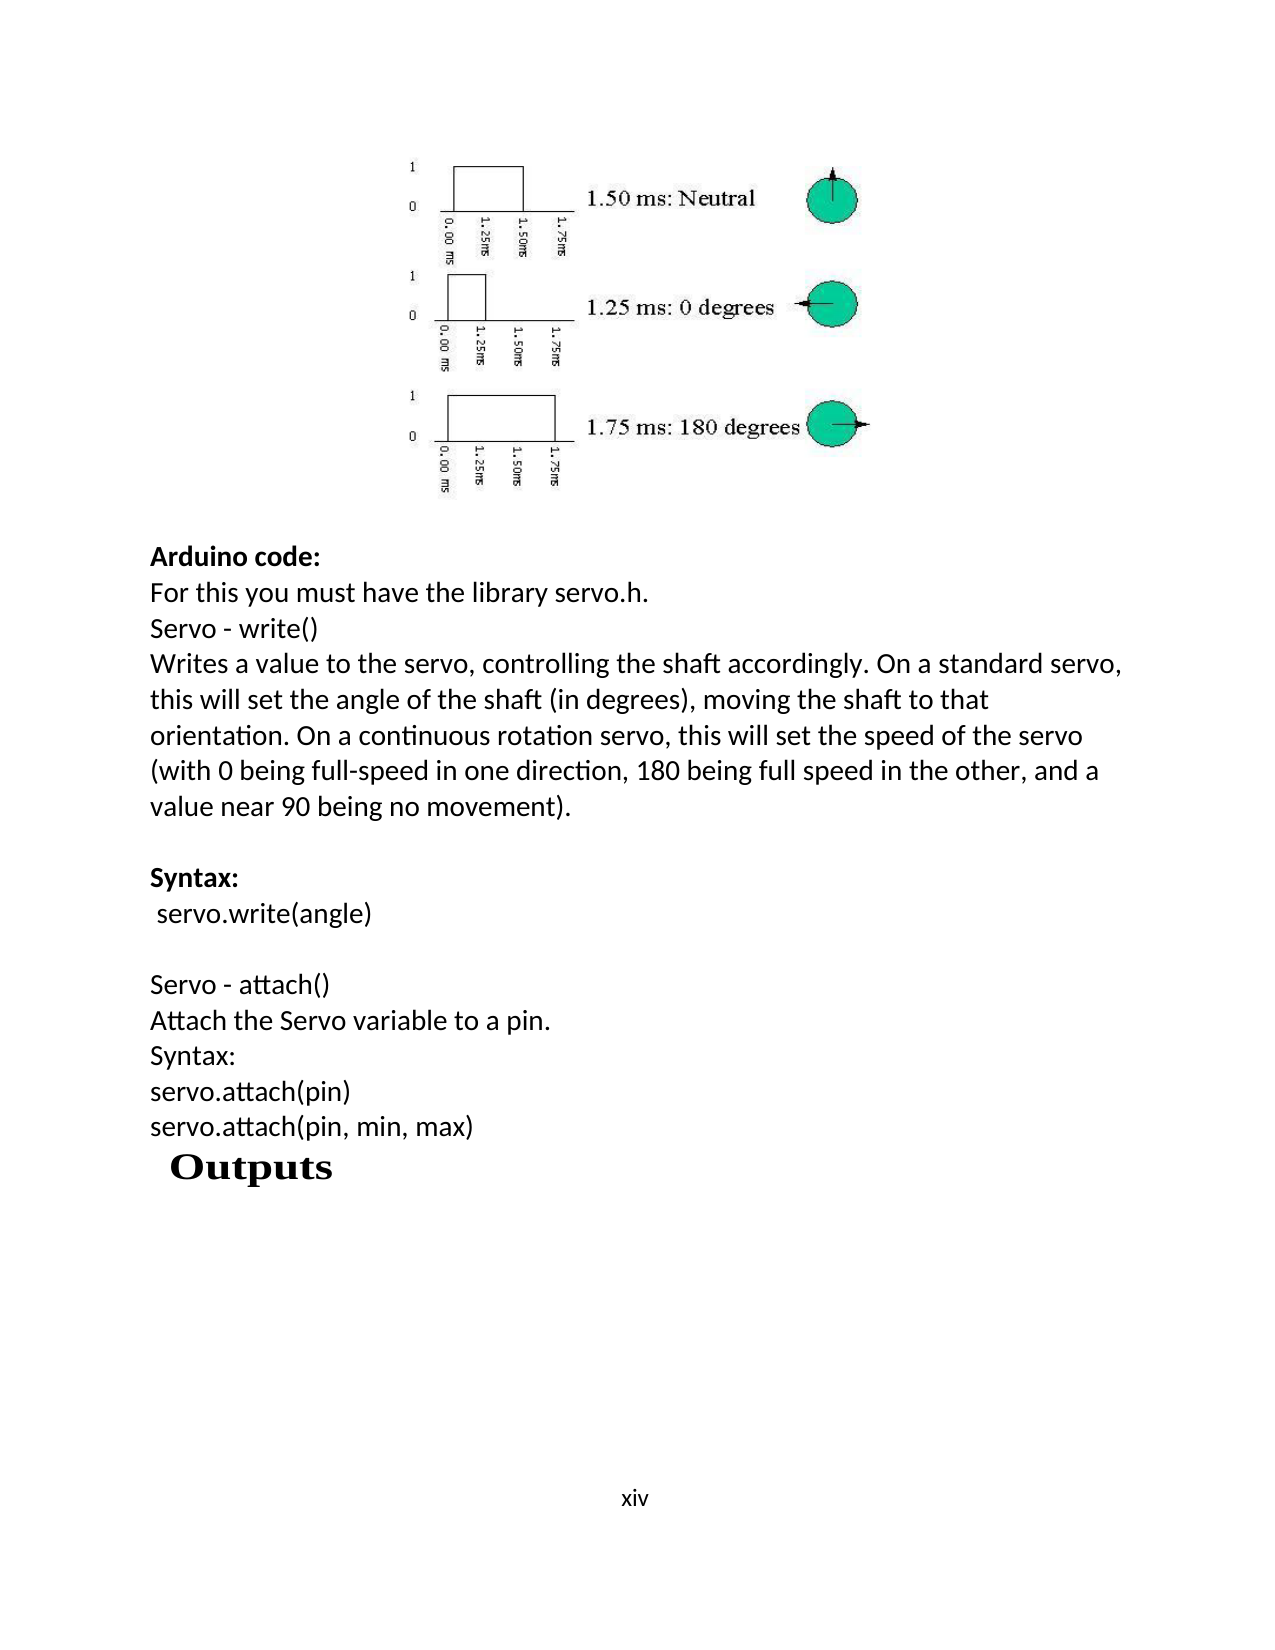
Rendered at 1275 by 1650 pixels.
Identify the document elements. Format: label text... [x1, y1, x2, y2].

text Attach the Servo variable to a pin. [150, 1002, 1125, 1037]
text Writes a value to the servo, controlling the shaft accordingly. On a standard servo, this will set the angle of the shaft (in degrees), moving the shaft to that orientation. On a continuous rotation servo, this will set the speed of the servo (with 0 being full-speed in one direction, 180 being full speed in the other, and a value near 90 being no movement). [150, 645, 1125, 823]
text servo.write(angle) [150, 895, 1125, 930]
text Syntax: [150, 859, 1125, 895]
picture [391, 150, 884, 503]
subtitle Outputs [169, 1145, 1125, 1188]
text servo.attach(pin) servo.attach(pin, min, max) [150, 1073, 1125, 1144]
text Arduino code: [150, 538, 1125, 574]
text Servo - attach() [150, 966, 1125, 1002]
text Syntax: [150, 1037, 1125, 1073]
text Servo - write() [150, 610, 1125, 645]
text For this you must have the library servo.h. [150, 574, 1125, 610]
